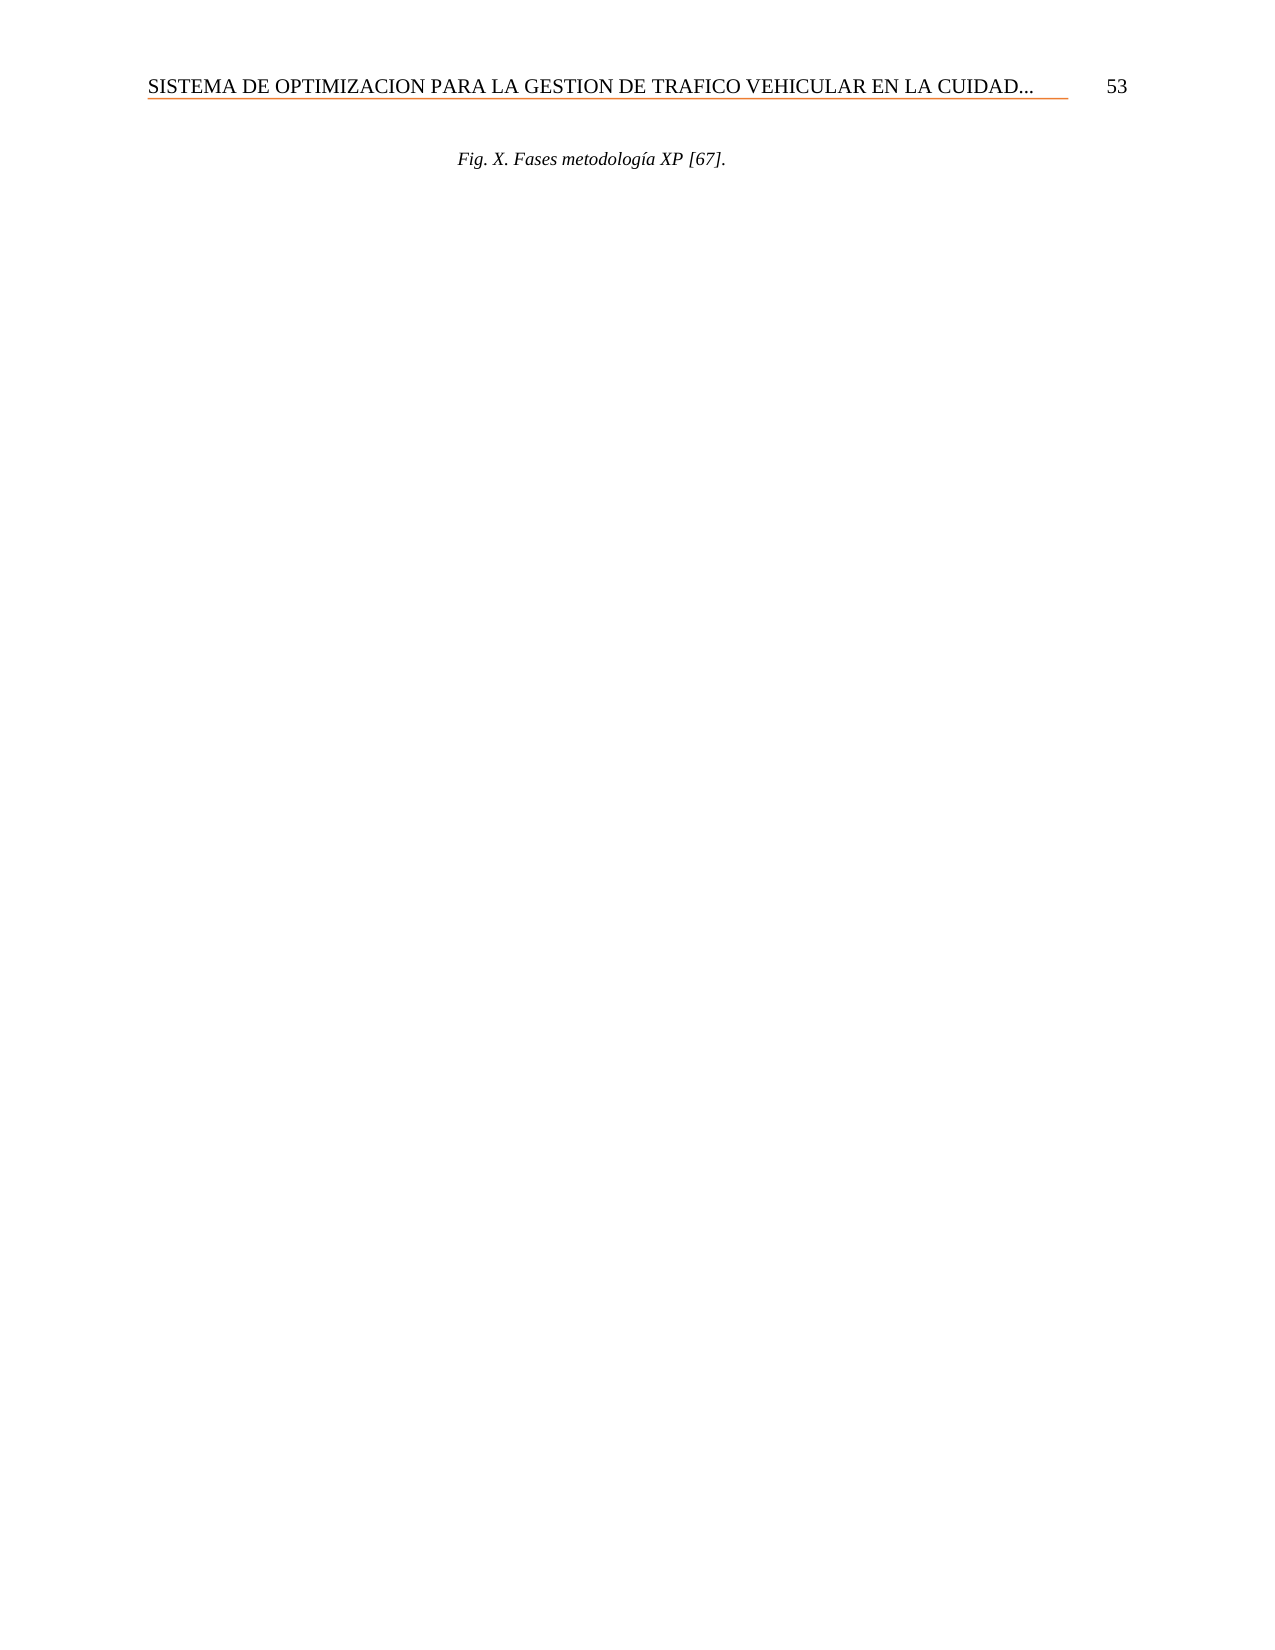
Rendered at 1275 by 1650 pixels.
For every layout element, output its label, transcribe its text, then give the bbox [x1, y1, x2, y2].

text Fig. X. Fases metodología XP . [148, 148, 1037, 169]
